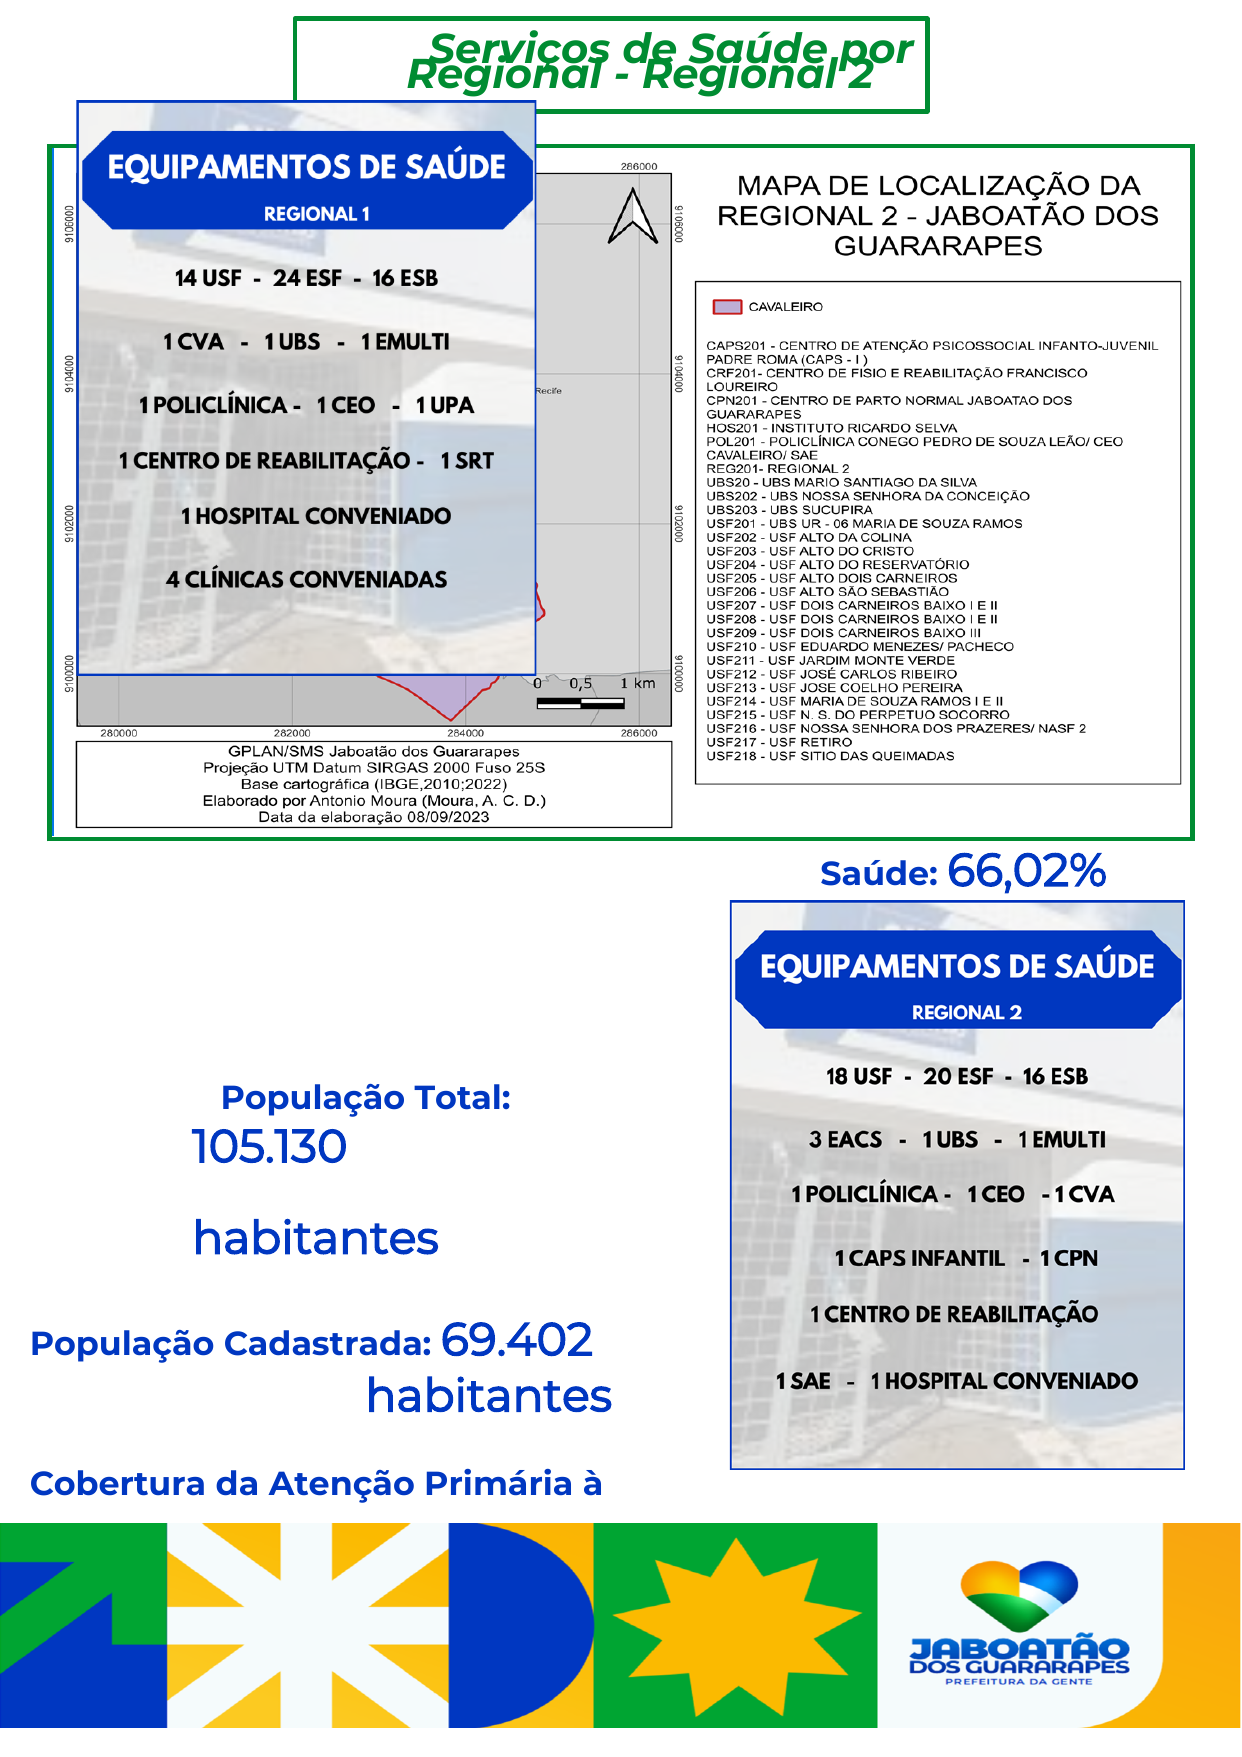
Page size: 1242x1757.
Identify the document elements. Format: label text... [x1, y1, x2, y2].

picture [0, 1523, 1241, 1728]
list 01 Hospital Conveniado [705, 1099, 1242, 1503]
picture [729, 900, 1185, 1470]
text População Total: 105.130 [192, 1077, 613, 1174]
text Cobertura da Atenção Primária à Saúde: 66,02% [658, 19, 1242, 897]
text habitantes [192, 1174, 613, 1265]
text Cobertura da Atenção Primária à Saúde: 66,02% [29, 1463, 613, 1504]
picture [52, 100, 1190, 837]
text População Cadastrada: 69.402 [29, 1311, 613, 1367]
text habitantes [29, 1367, 613, 1423]
